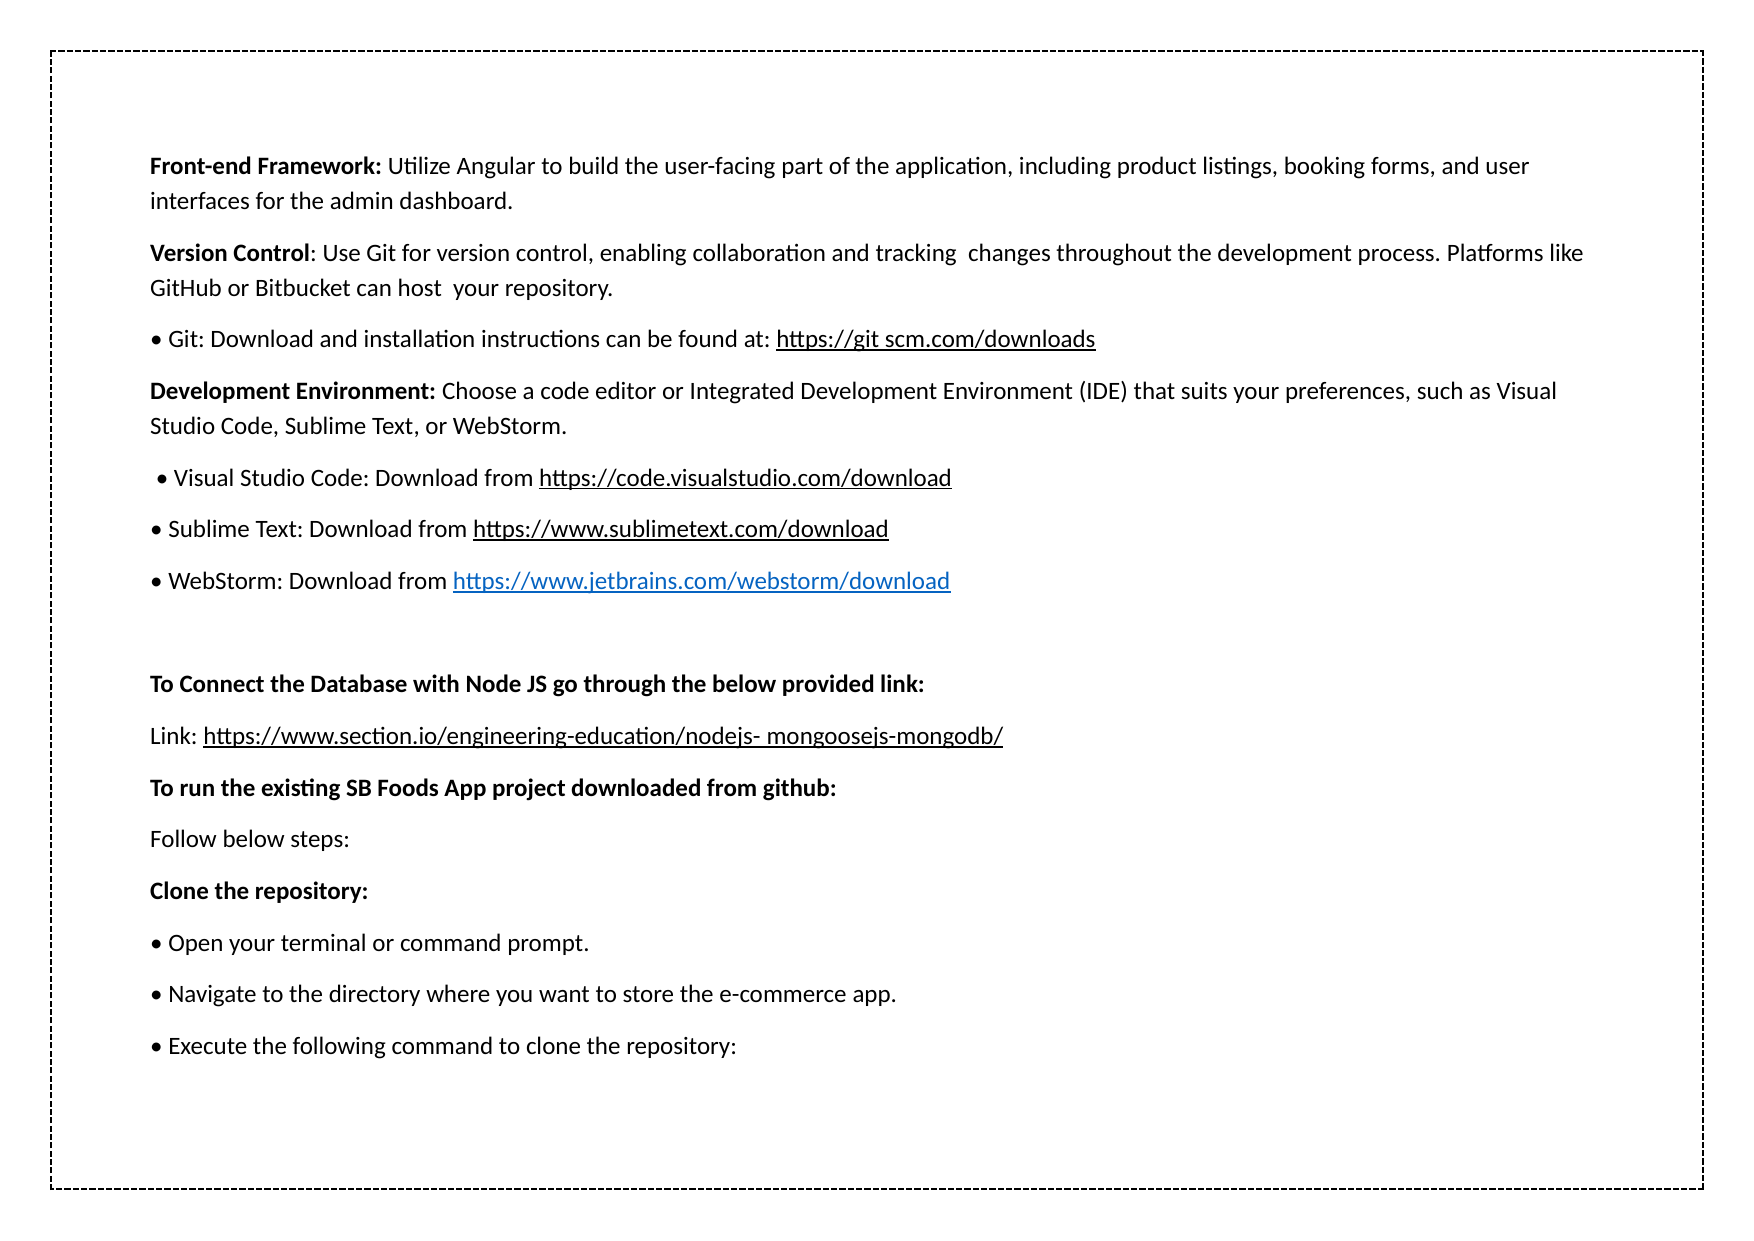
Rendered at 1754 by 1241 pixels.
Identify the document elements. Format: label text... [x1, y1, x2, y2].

text To run the existing SB Foods App project downloaded from github: [150, 772, 1604, 802]
text Link: https://www.section.io/engineering-education/nodejs- mongoosejs-mongodb/ [150, 720, 1604, 751]
text Follow below steps: [150, 823, 1604, 854]
text Clone the repository: [150, 875, 1604, 906]
text Version Control: Use Git for version control, enabling collaboration and tracking changes throughout the development process. Platforms like GitHub or Bitbucket can host your repository. [150, 237, 1604, 302]
text Development Environment: Choose a code editor or Integrated Development Environment (IDE) that suits your preferences, such as Visual Studio Code, Sublime Text, or WebStorm. [150, 375, 1604, 441]
text • Navigate to the directory where you want to store the e-commerce app. [150, 978, 1604, 1009]
text • Sublime Text: Download from https://www.sublimetext.com/download [150, 513, 1604, 544]
text • Execute the following command to clone the repository: [150, 1030, 1604, 1061]
text • Git: Download and installation instructions can be found at: https://git scm.com/downloads [150, 323, 1604, 354]
text • Visual Studio Code: Download from https://code.visualstudio.com/download [150, 462, 1604, 492]
text • WebStorm: Download from https://www.jetbrains.com/webstorm/download [150, 565, 1604, 596]
text Front-end Framework: Utilize Angular to build the user-facing part of the application, including product listings, booking forms, and user interfaces for the admin dashboard. [150, 150, 1604, 216]
text To Connect the Database with Node JS go through the below provided link: [150, 668, 1604, 699]
text • Open your terminal or command prompt. [150, 927, 1604, 957]
